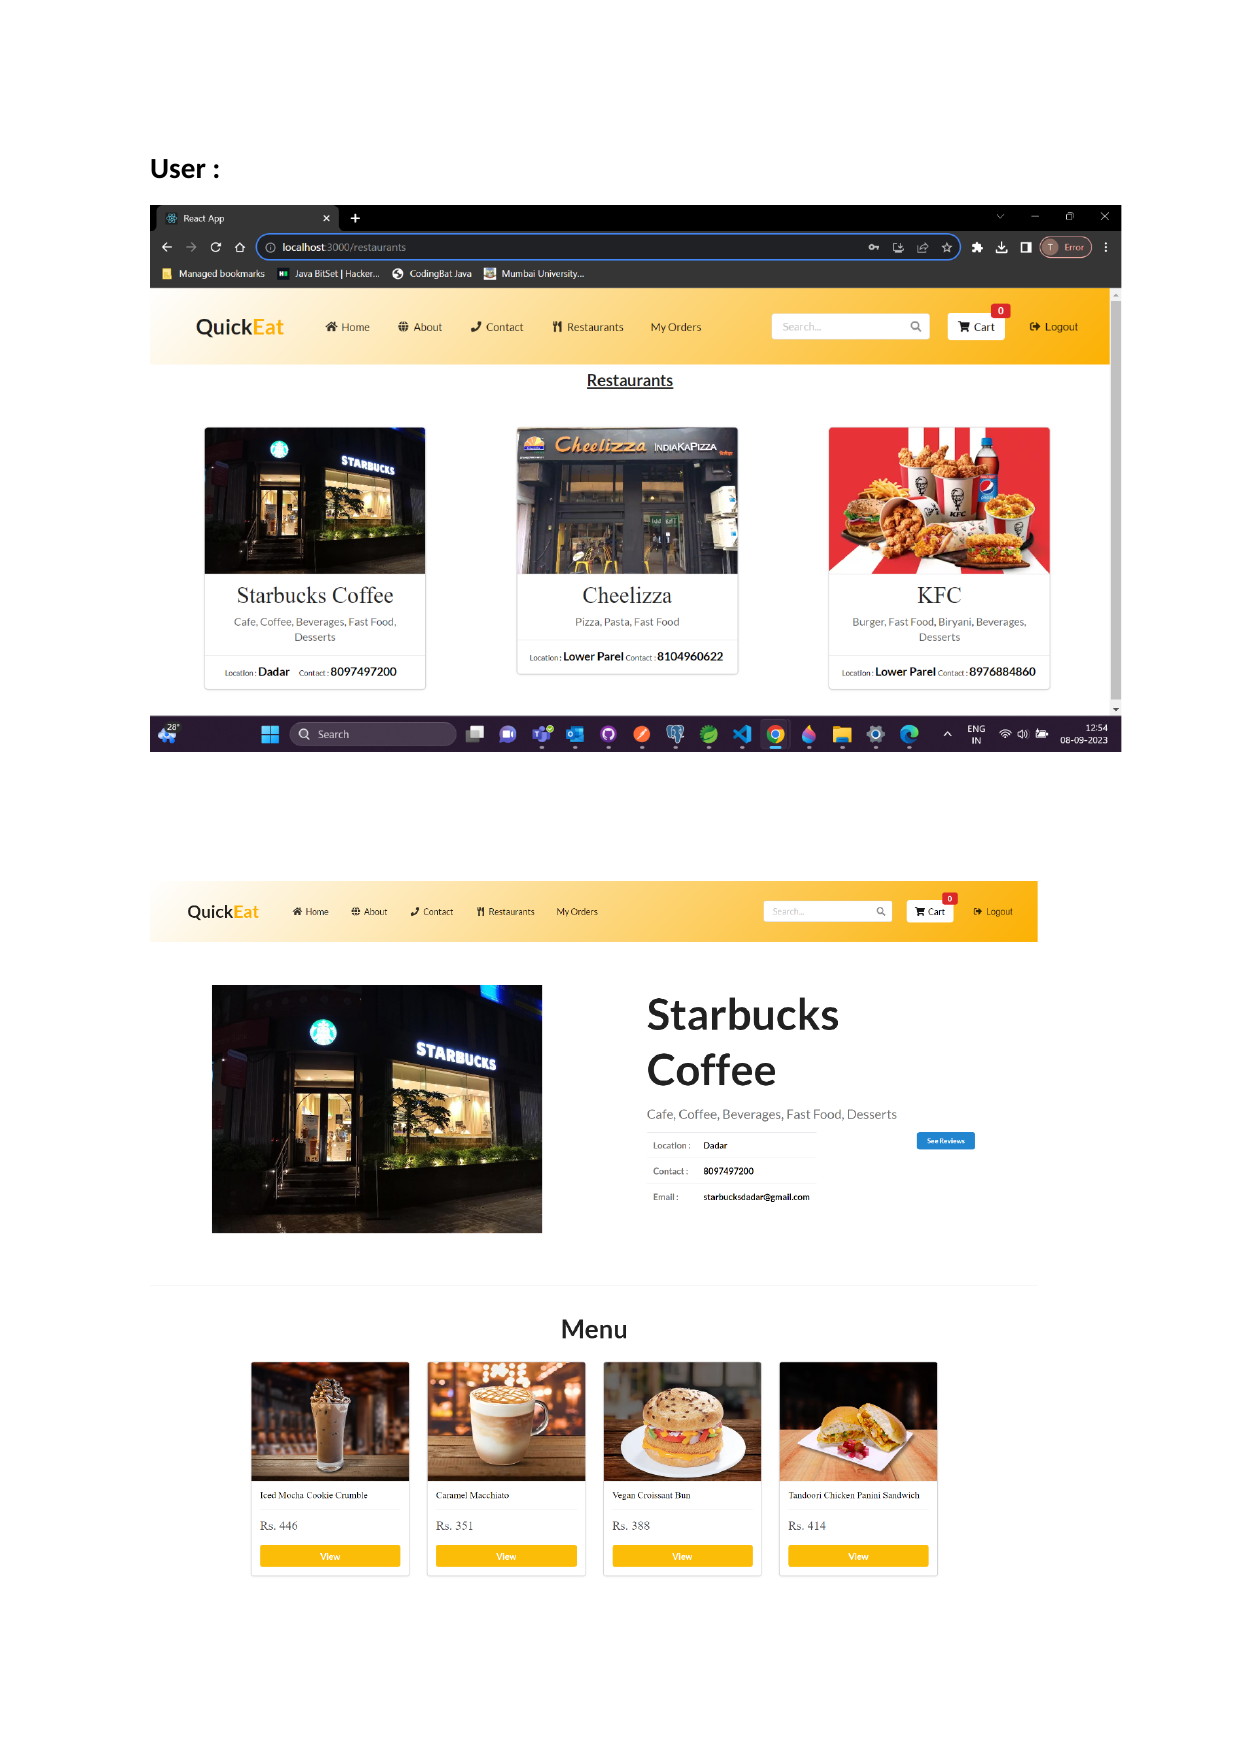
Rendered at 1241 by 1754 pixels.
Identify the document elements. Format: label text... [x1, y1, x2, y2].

picture [150, 881, 1038, 1584]
picture [150, 205, 1122, 752]
text User : [150, 150, 1090, 186]
